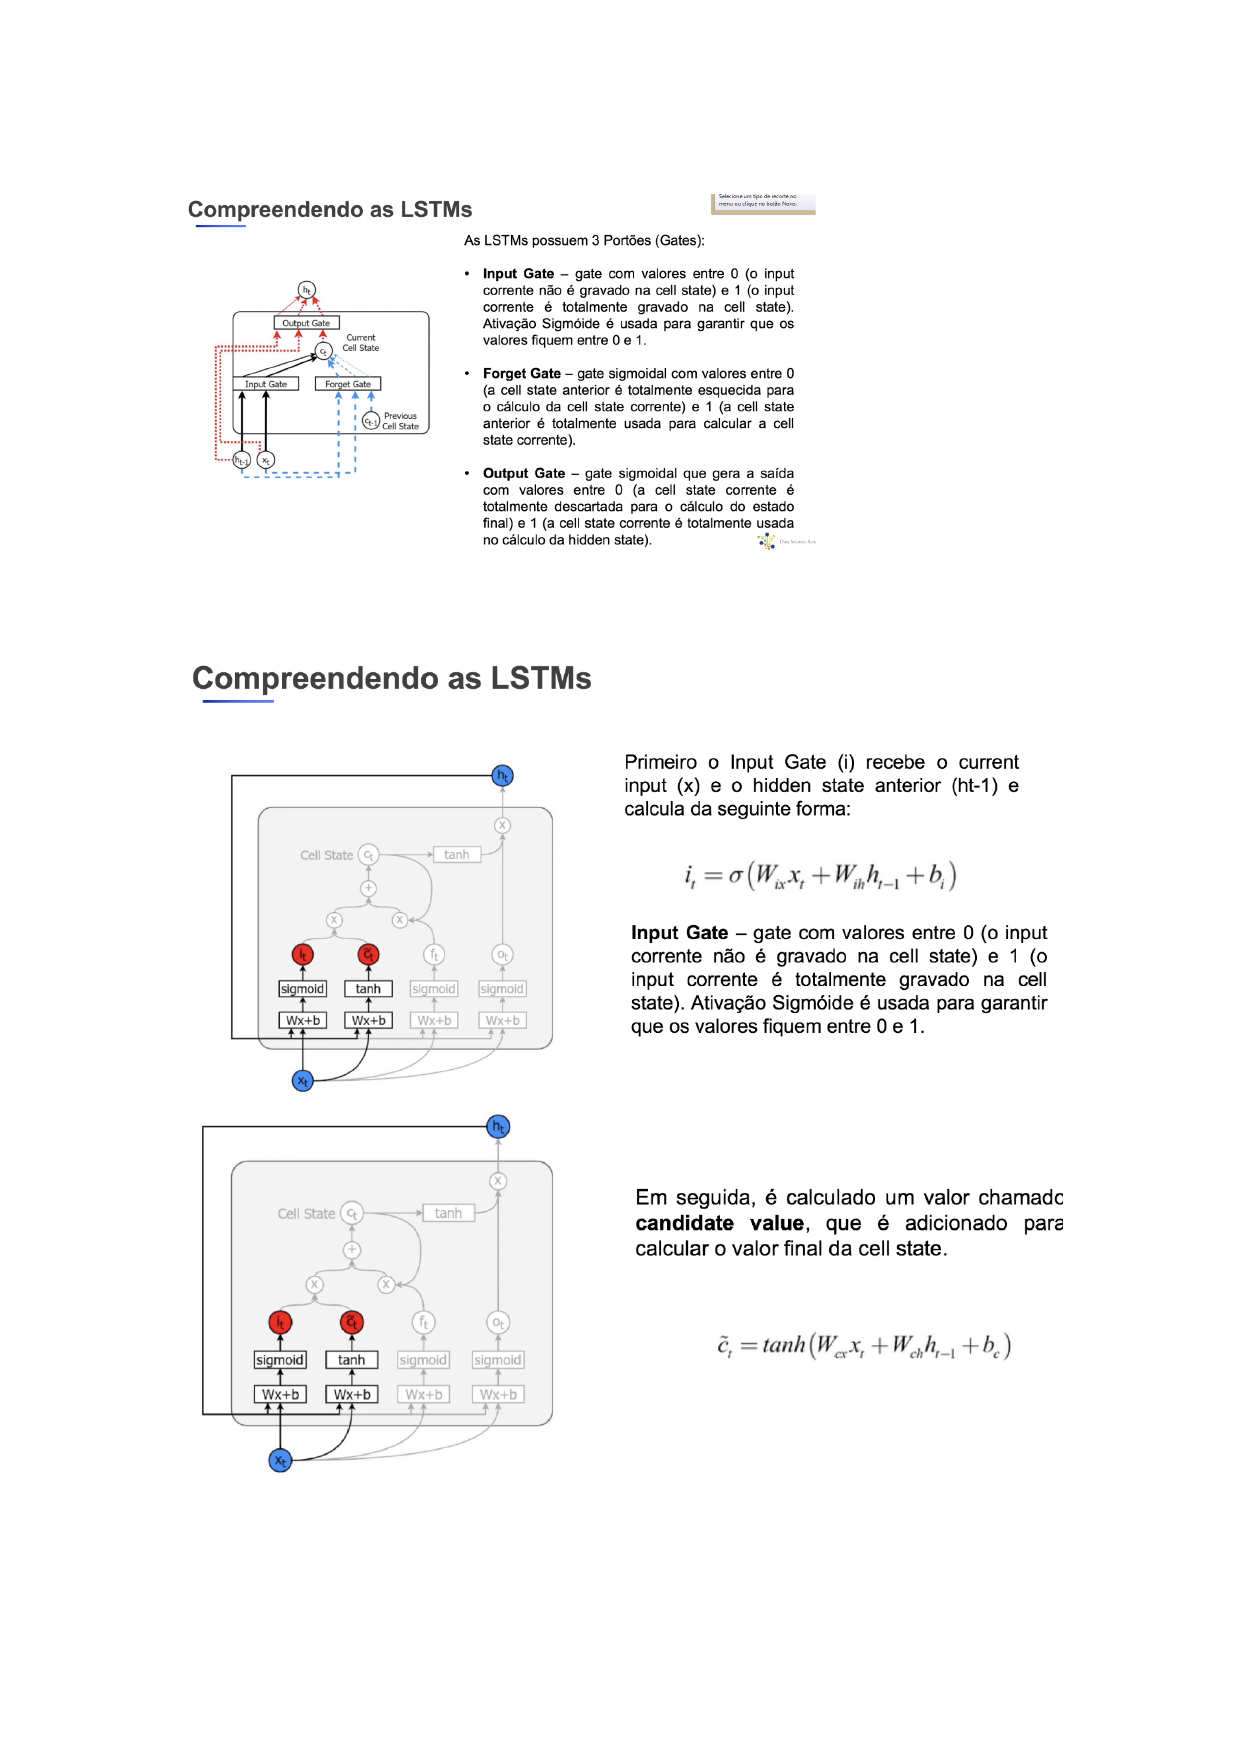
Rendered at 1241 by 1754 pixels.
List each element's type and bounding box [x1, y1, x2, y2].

picture [177, 194, 816, 550]
picture [177, 1109, 1063, 1492]
picture [177, 662, 1063, 1107]
